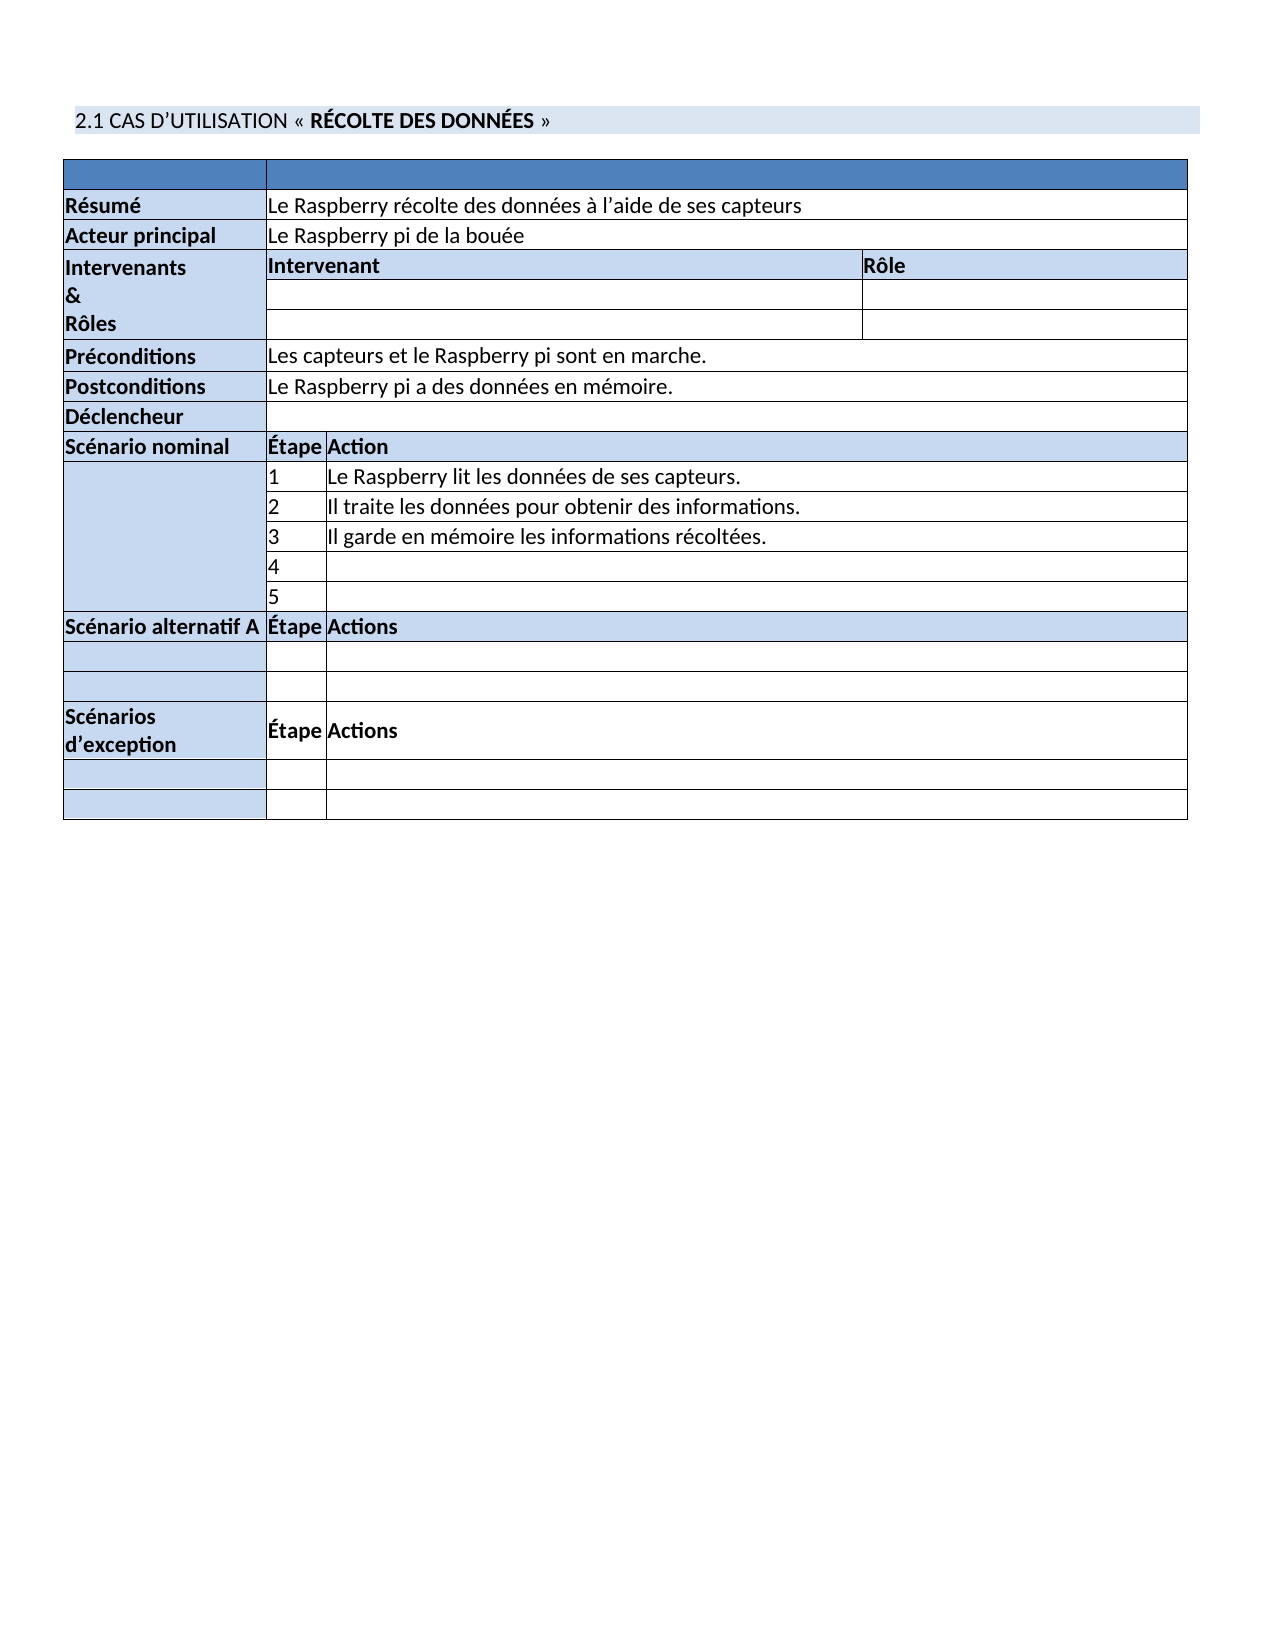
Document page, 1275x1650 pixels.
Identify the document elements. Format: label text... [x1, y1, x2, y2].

table_cell Il traite les données pour obtenir des informations. [327, 492, 1187, 521]
table_cell 1 [267, 462, 326, 491]
table_cell [64, 642, 266, 671]
table_cell [327, 760, 1187, 788]
subtitle 2.1 CAS D’UTILISATION « RÉCOLTE DES DONNÉES » [75, 106, 310, 134]
table_cell Action [327, 432, 1187, 461]
table_cell Étape [267, 702, 326, 758]
table_cell [267, 310, 862, 339]
table_cell 3 [267, 522, 326, 551]
table_cell Il garde en mémoire les informations récoltées. [327, 522, 1187, 551]
table_header [267, 160, 1187, 189]
table_cell Actions [327, 612, 1187, 641]
table_cell Intervenants & Rôles [64, 250, 266, 339]
table_cell Préconditions [64, 340, 266, 371]
table_cell [863, 280, 1187, 309]
table_cell Les capteurs et le Raspberry pi sont en marche. [267, 340, 1187, 371]
table_cell Le Raspberry pi de la bouée [267, 220, 1187, 249]
subtitle 2.1 CAS D’UTILISATION « RÉCOLTE DES DONNÉES » [534, 106, 1200, 134]
table_cell [267, 402, 1187, 431]
table_cell Scénario alternatif A [64, 612, 266, 641]
table_cell [267, 280, 862, 309]
table_cell [863, 310, 1187, 339]
table_cell Intervenant [267, 250, 862, 279]
table_cell [64, 760, 266, 788]
table_cell 5 [267, 582, 326, 611]
table_cell Le Raspberry récolte des données à l’aide de ses capteurs [267, 190, 1187, 219]
table_cell Rôle [863, 250, 1187, 279]
table_cell Étape [267, 432, 326, 461]
table_cell [267, 790, 326, 818]
table_cell 2 [267, 492, 326, 521]
table_cell 4 [267, 552, 326, 581]
table_cell Le Raspberry lit les données de ses capteurs. [327, 462, 1187, 491]
table_header [64, 160, 266, 189]
table_cell [327, 790, 1187, 818]
table_cell Scénario nominal [64, 432, 266, 461]
table_cell [327, 552, 1187, 581]
table_cell [327, 642, 1187, 671]
table_cell Postconditions [64, 372, 266, 401]
table_cell Scénarios d’exception [64, 702, 266, 758]
table_cell [64, 790, 266, 818]
table_cell [327, 582, 1187, 611]
table_cell [64, 672, 266, 701]
table_cell [267, 760, 326, 788]
table_cell [267, 672, 326, 701]
table_cell Étape [267, 612, 326, 641]
table_cell Le Raspberry pi a des données en mémoire. [267, 372, 1187, 401]
table_cell [267, 642, 326, 671]
table_cell Résumé [64, 190, 266, 219]
table_cell [64, 462, 266, 611]
table_cell Déclencheur [64, 402, 266, 431]
table_cell Acteur principal [64, 220, 266, 249]
table_cell Actions [327, 702, 1187, 758]
table_cell [327, 672, 1187, 701]
